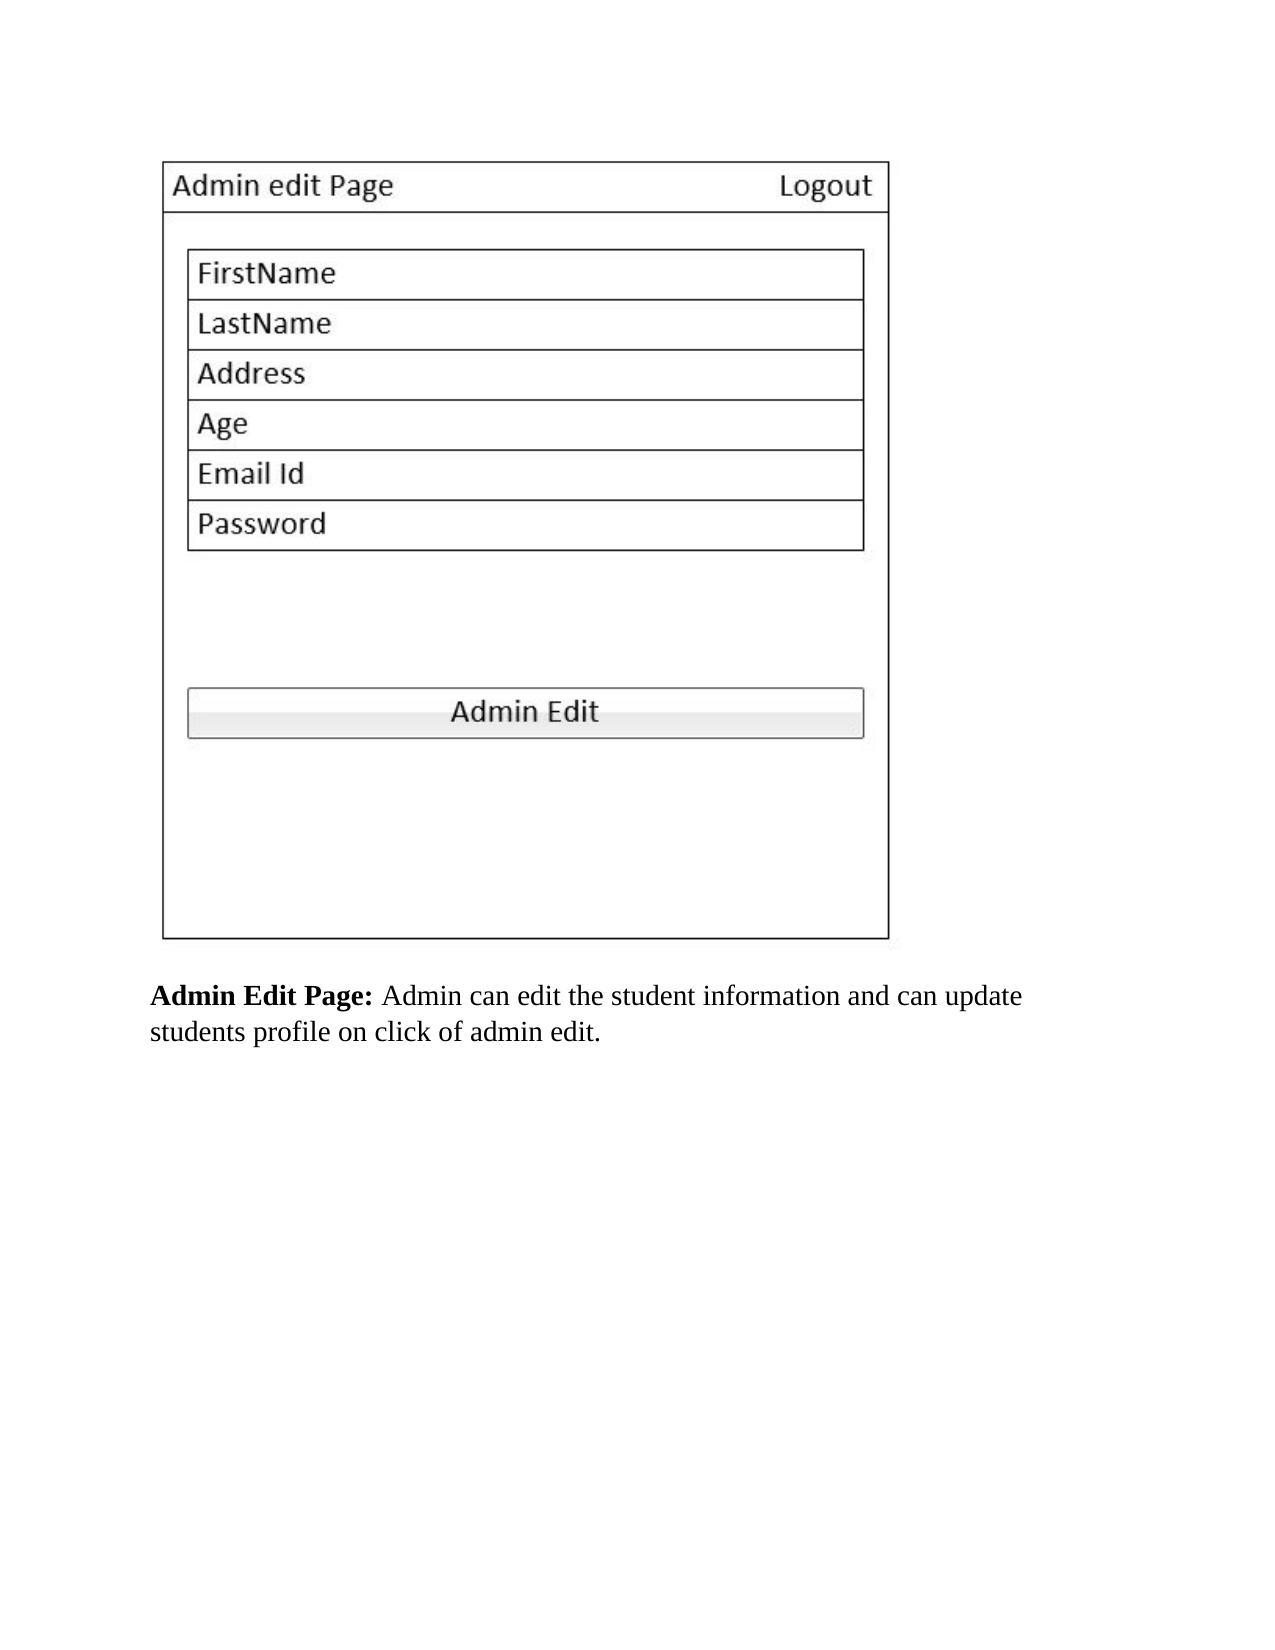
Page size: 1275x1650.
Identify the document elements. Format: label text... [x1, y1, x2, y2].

picture [150, 150, 910, 960]
text Admin Edit Page: Admin can edit the student information and can update students profile on click of admin edit. [150, 978, 1125, 1048]
